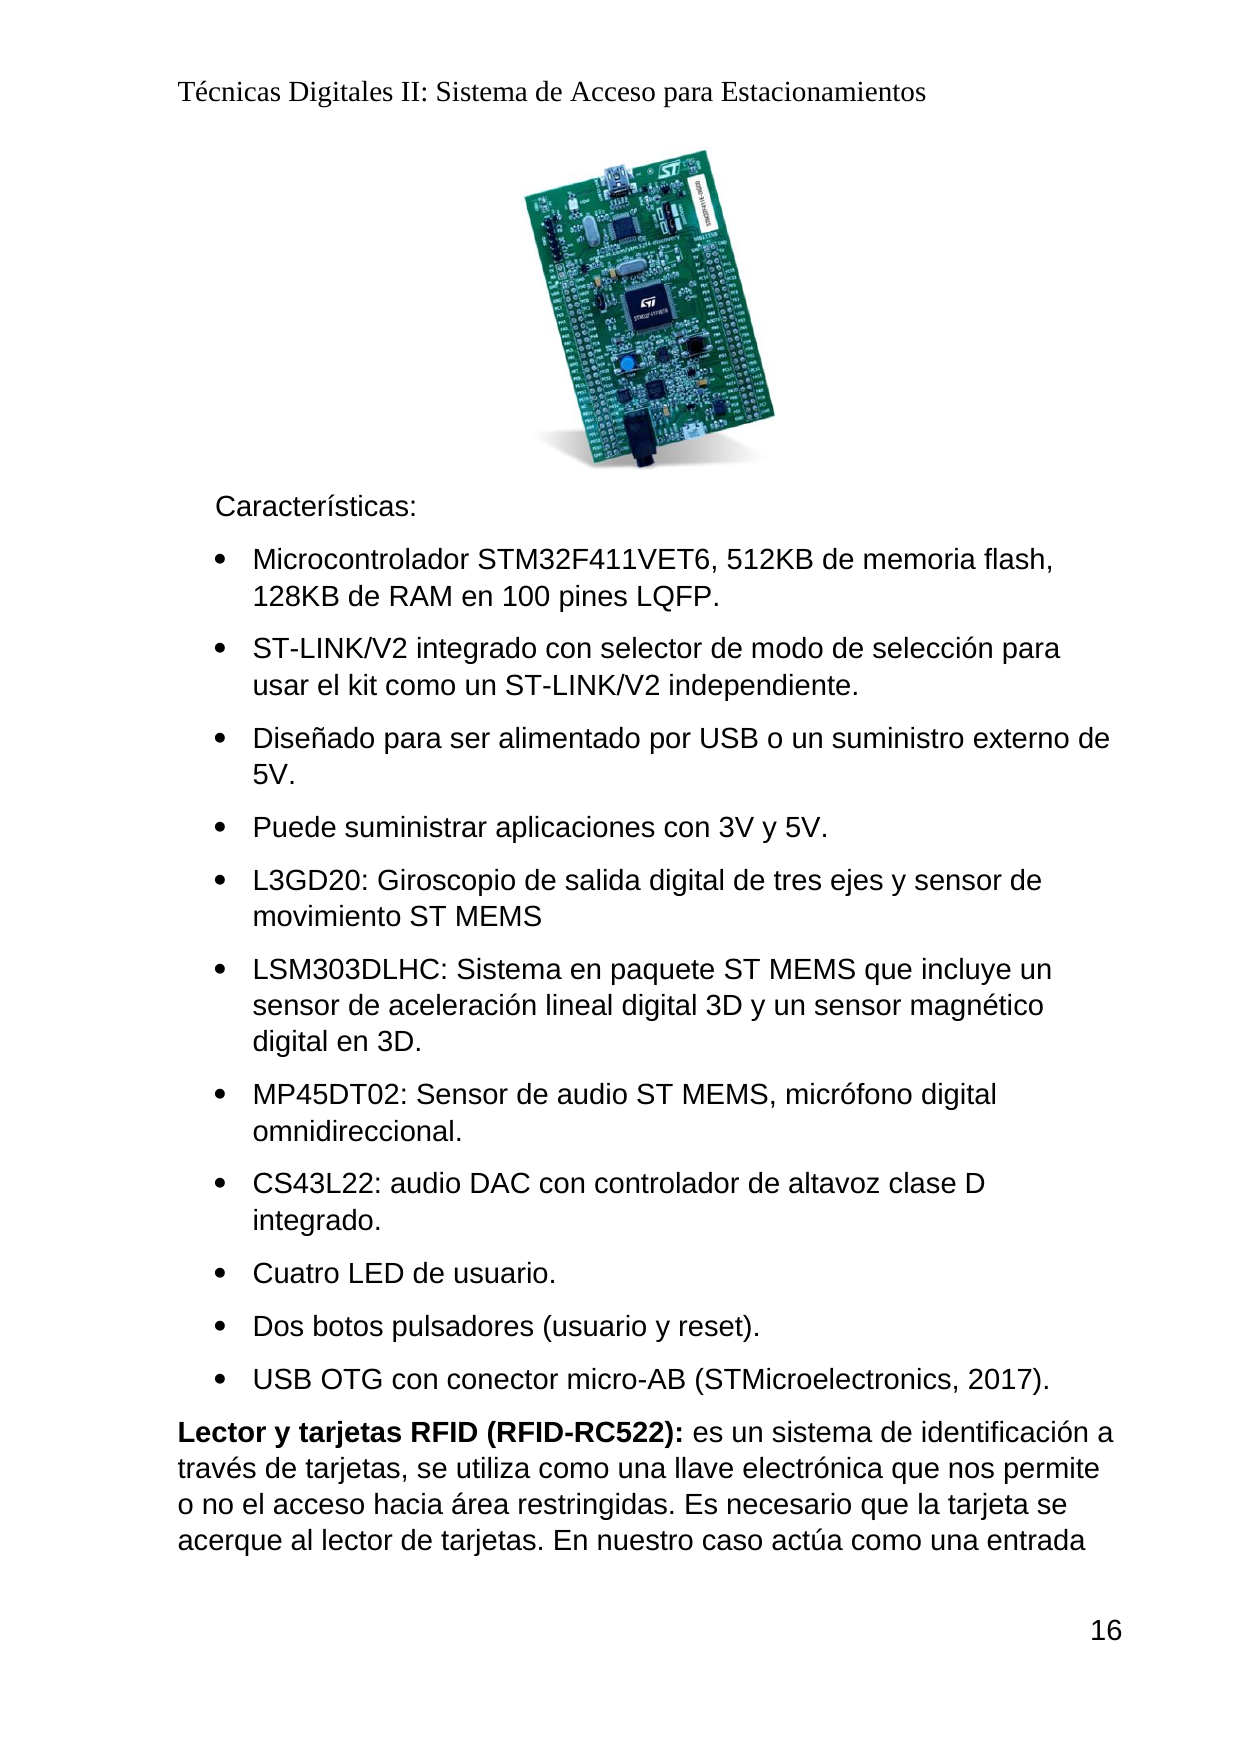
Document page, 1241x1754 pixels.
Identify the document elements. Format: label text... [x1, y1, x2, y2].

picture [495, 147, 804, 470]
list Dos botos pulsadores (usuario y reset). [215, 1309, 1122, 1342]
list Microcontrolador STM32F411VET6, 512KB de memoria flash, 128KB de RAM en 100 pines LQFP. [215, 542, 1122, 612]
list Cuatro LED de usuario. [215, 1256, 1122, 1289]
list CS43L22: audio DAC con controlador de altavoz clase D integrado. [215, 1166, 1122, 1236]
list ST-LINK/V2 integrado con selector de modo de selección para usar el kit como un ST-LINK/V2 independiente. [215, 631, 1122, 701]
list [177, 1415, 1122, 1557]
list Puede suministrar aplicaciones con 3V y 5V. [215, 810, 1122, 843]
list Características: [215, 489, 1122, 523]
list USB OTG con conector micro-AB (STMicroelectronics, 2017). [215, 1362, 1122, 1395]
list L3GD20: Giroscopio de salida digital de tres ejes y sensor de movimiento ST MEMS [215, 863, 1122, 933]
list MP45DT02: Sensor de audio ST MEMS, micrófono digital omnidireccional. [215, 1077, 1122, 1147]
list Diseñado para ser alimentado por USB o un suministro externo de 5V. [215, 721, 1122, 791]
list LSM303DLHC: Sistema en paquete ST MEMS que incluye un sensor de aceleración lineal digital 3D y un sensor magnético digital en 3D. [215, 952, 1122, 1058]
